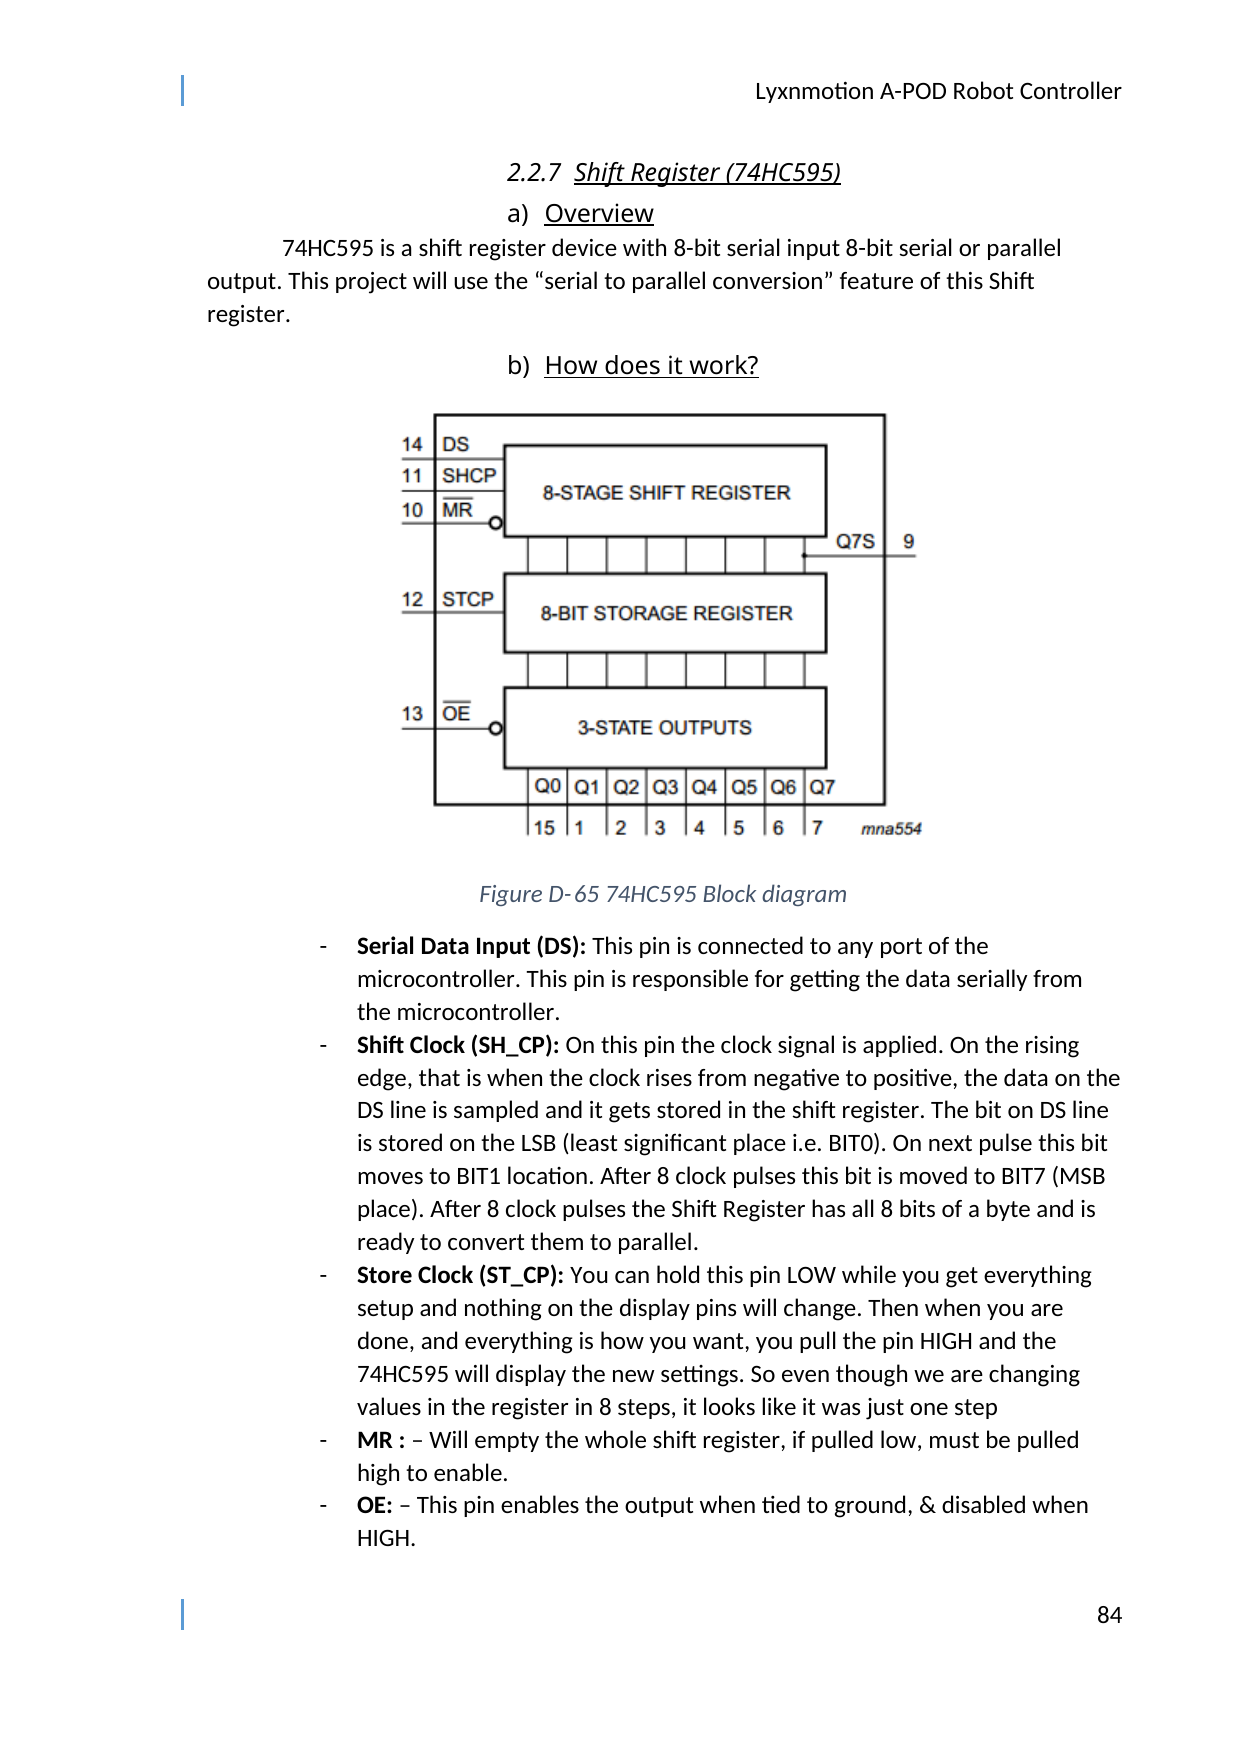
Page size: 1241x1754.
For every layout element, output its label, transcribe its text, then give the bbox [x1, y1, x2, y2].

text 74HC595 is a shift register device with 8-bit serial input 8-bit serial or parallel output. This project will use the “serial to parallel conversion” feature of this Shift register. [207, 232, 1122, 329]
list Store Clock (ST_CP): You can hold this pin LOW while you get everything setup and nothing on the display pins will change. Then when you are done, and everything is how you want, you pull the pin HIGH and the 74HC595 will display the new settings. So even though we are changing values in the register in 8 steps, it looks like it was just one step [319, 1259, 1122, 1421]
subtitle Overview [507, 196, 1122, 230]
text Figure - 74HC595 Block diagram [207, 879, 1122, 909]
list OE: – This pin enables the output when tied to ground, & disabled when HIGH. [319, 1489, 1122, 1553]
subtitle Shift Register (74HC595) [507, 155, 1122, 189]
list Serial Data Input (DS): This pin is connected to any port of the microcontroller. This pin is responsible for getting the data serially from the microcontroller. [319, 930, 1122, 1026]
subtitle How does it work? [507, 348, 1122, 382]
list MR : – Will empty the whole shift register, if pulled low, must be pulled high to enable. [319, 1424, 1122, 1487]
picture [296, 384, 1033, 860]
list Shift Clock (SH_CP): On this pin the clock signal is applied. On the rising edge, that is when the clock rises from negative to positive, the data on the DS line is sampled and it gets stored in the shift register. The bit on DS line is stored on the LSB (least significant place i.e. BIT0). On next pulse this bit moves to BIT1 location. After 8 clock pulses this bit is moved to BIT7 (MSB place). After 8 clock pulses the Shift Register has all 8 bits of a byte and is ready to convert them to parallel. [319, 1029, 1122, 1257]
